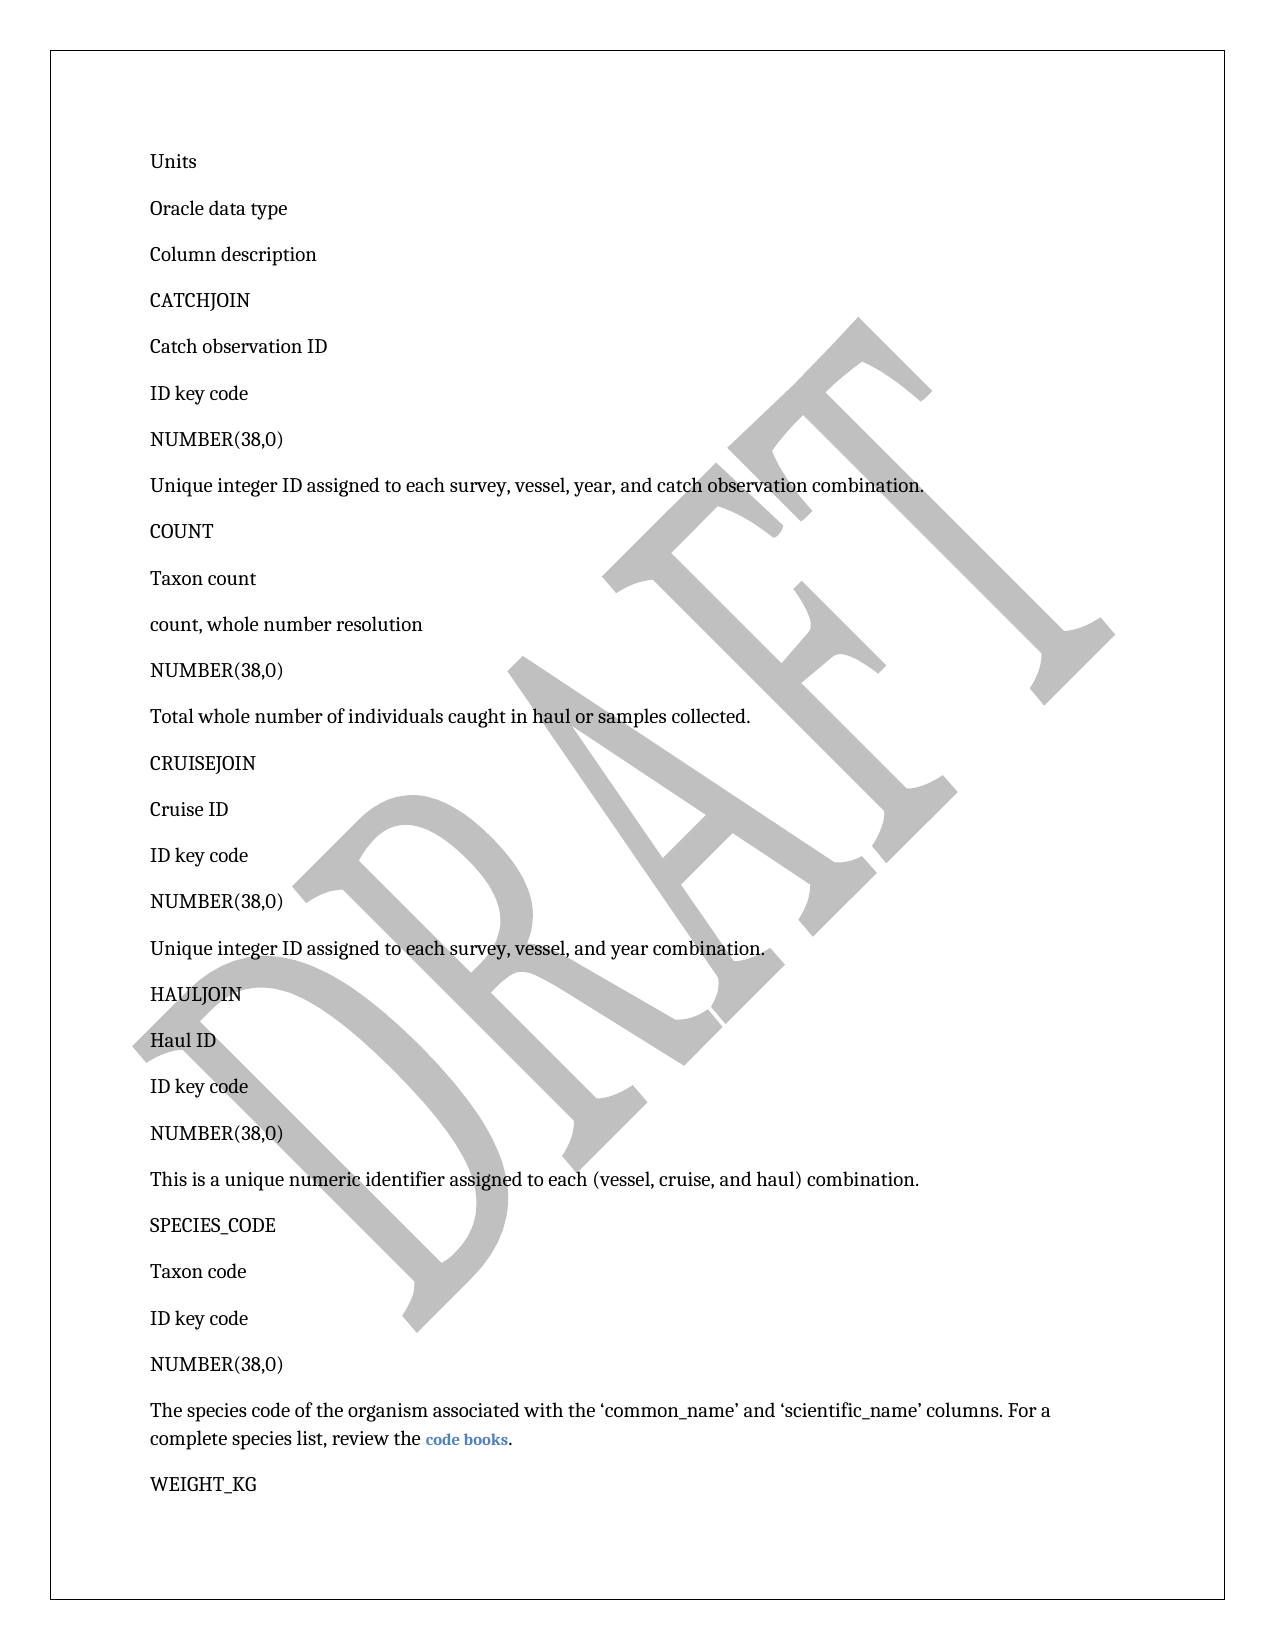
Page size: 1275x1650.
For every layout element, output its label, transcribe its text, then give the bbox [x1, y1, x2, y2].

text Column description [150, 242, 1125, 266]
text The species code of the organism associated with the ‘common_name’ and ‘scientific_name’ columns. For a complete species list, review the code books. [150, 1399, 1125, 1450]
text Cruise ID [150, 797, 1125, 821]
text ID key code [150, 381, 1125, 405]
text Taxon count [150, 566, 1125, 590]
text CATCHJOIN [150, 289, 1125, 313]
text NUMBER(38,0) [150, 427, 1125, 451]
text This is a unique numeric identifier assigned to each (vessel, cruise, and haul) combination. [150, 1167, 1125, 1191]
text ID key code [150, 1306, 1125, 1330]
text COUNT [150, 520, 1125, 544]
text Unique integer ID assigned to each survey, vessel, and year combination. [150, 936, 1125, 960]
text Taxon code [150, 1260, 1125, 1284]
text Catch observation ID [150, 335, 1125, 359]
text HAULJOIN [150, 982, 1125, 1006]
text ID key code [150, 844, 1125, 868]
text Units [150, 150, 1125, 174]
text count, whole number resolution [150, 612, 1125, 636]
text NUMBER(38,0) [150, 890, 1125, 914]
text Haul ID [150, 1029, 1125, 1053]
text WEIGHT_KG [150, 1472, 1125, 1496]
text NUMBER(38,0) [150, 659, 1125, 683]
text CRUISEJOIN [150, 751, 1125, 775]
text Oracle data type [150, 196, 1125, 220]
text Unique integer ID assigned to each survey, vessel, year, and catch observation combination. [150, 474, 1125, 498]
text NUMBER(38,0) [150, 1352, 1125, 1376]
text SPECIES_CODE [150, 1214, 1125, 1238]
text Total whole number of individuals caught in haul or samples collected. [150, 705, 1125, 729]
text NUMBER(38,0) [150, 1121, 1125, 1145]
text ID key code [150, 1075, 1125, 1099]
